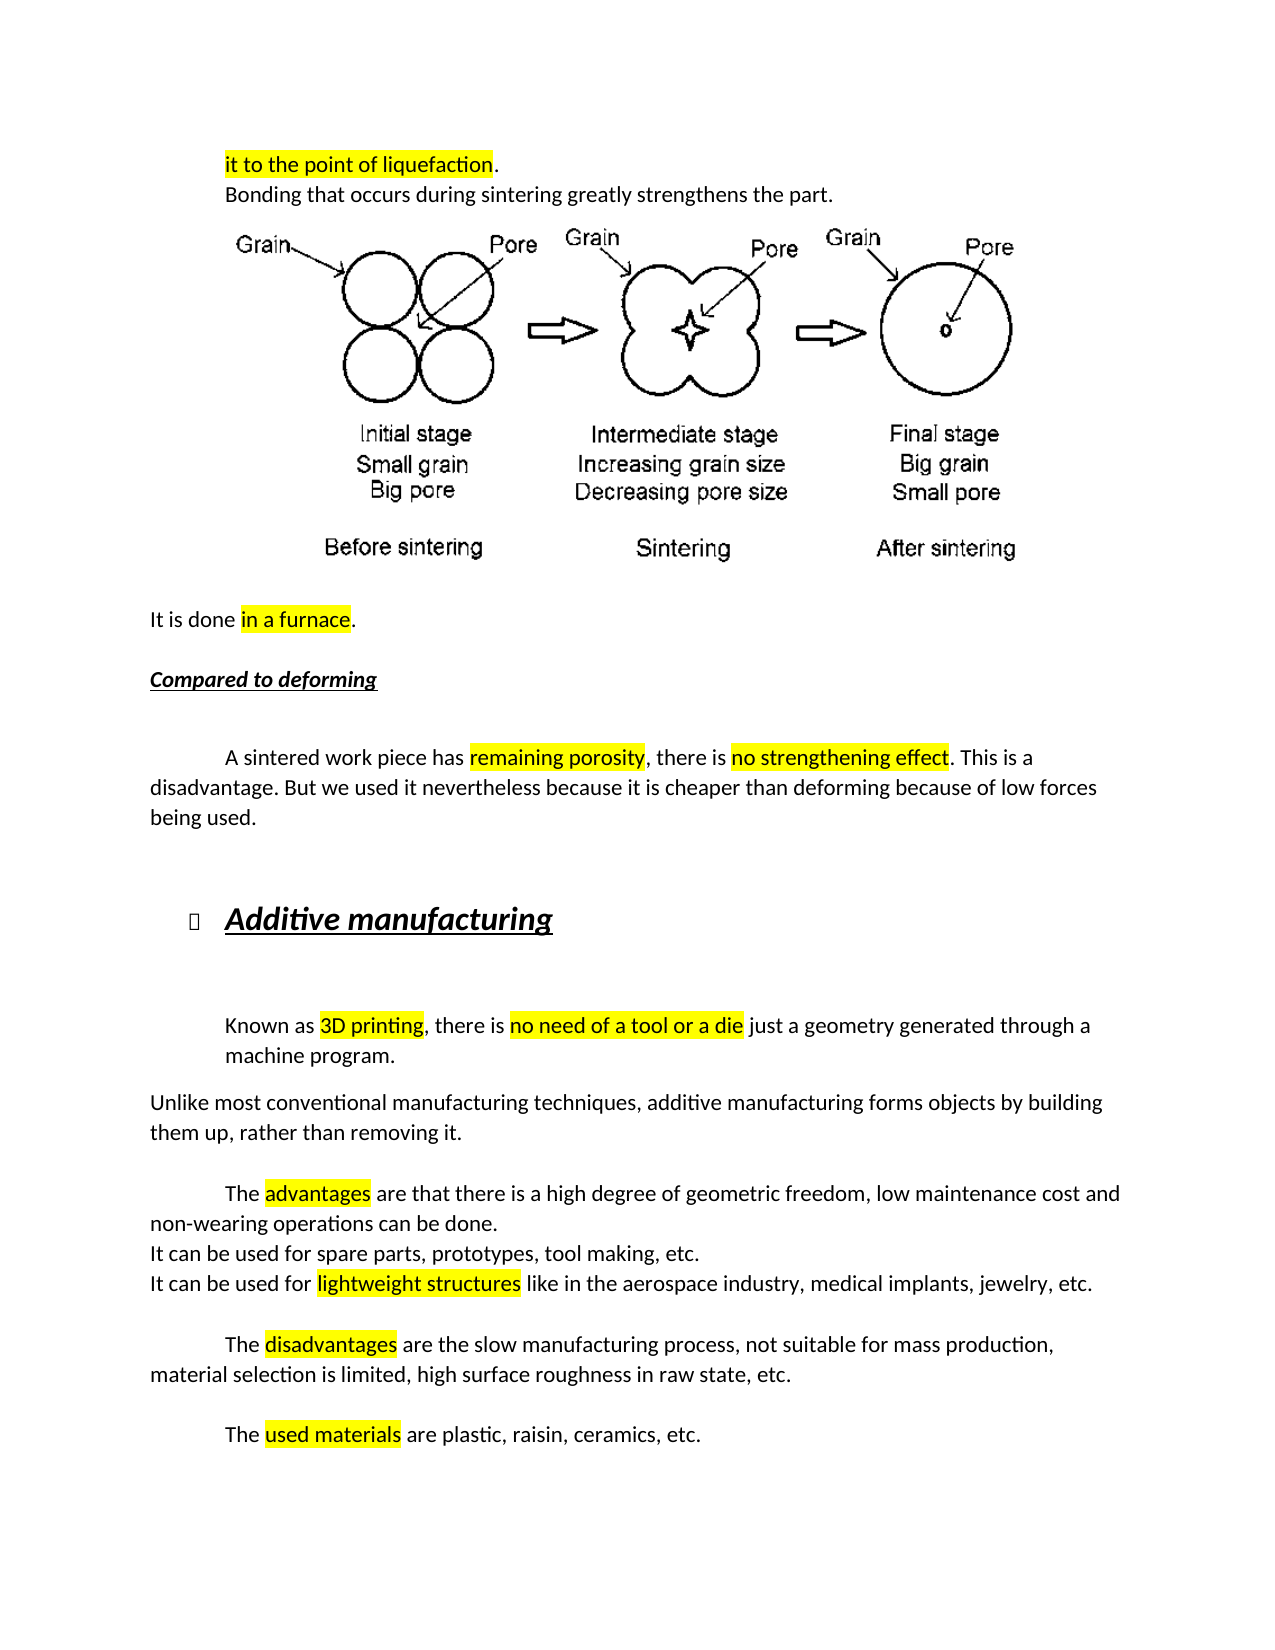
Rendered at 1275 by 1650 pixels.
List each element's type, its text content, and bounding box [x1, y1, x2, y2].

picture [225, 227, 1026, 587]
text A sintered work piece has remaining porosity, there is no strengthening effect. This is a disadvantage. But we used it nevertheless because it is cheaper than deforming because of low forces being used. [150, 712, 1125, 831]
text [225, 150, 1125, 208]
text Unlike most conventional manufacturing techniques, additive manufacturing forms objects by building them up, rather than removing it. The advantages are that there is a high degree of geometric freedom, low maintenance cost and non-wearing operations can be done. It can be used for spare parts, prototypes, tool making, etc. It can be used for lightweight structures like in the aerospace industry, medical implants, jewelry, etc. The disadvantages are the slow manufacturing process, not suitable for mass production, material selection is limited, high surface roughness in raw state, etc. The used materials are plastic, raisin, ceramics, etc. [150, 1088, 1125, 1448]
text It is done in a furnace. Compared to deforming [150, 605, 1125, 693]
text Known as 3D printing, there is no need of a tool or a die just a geometry generated through a machine program. [225, 1011, 1125, 1069]
list Additive manufacturing [187, 897, 1125, 944]
